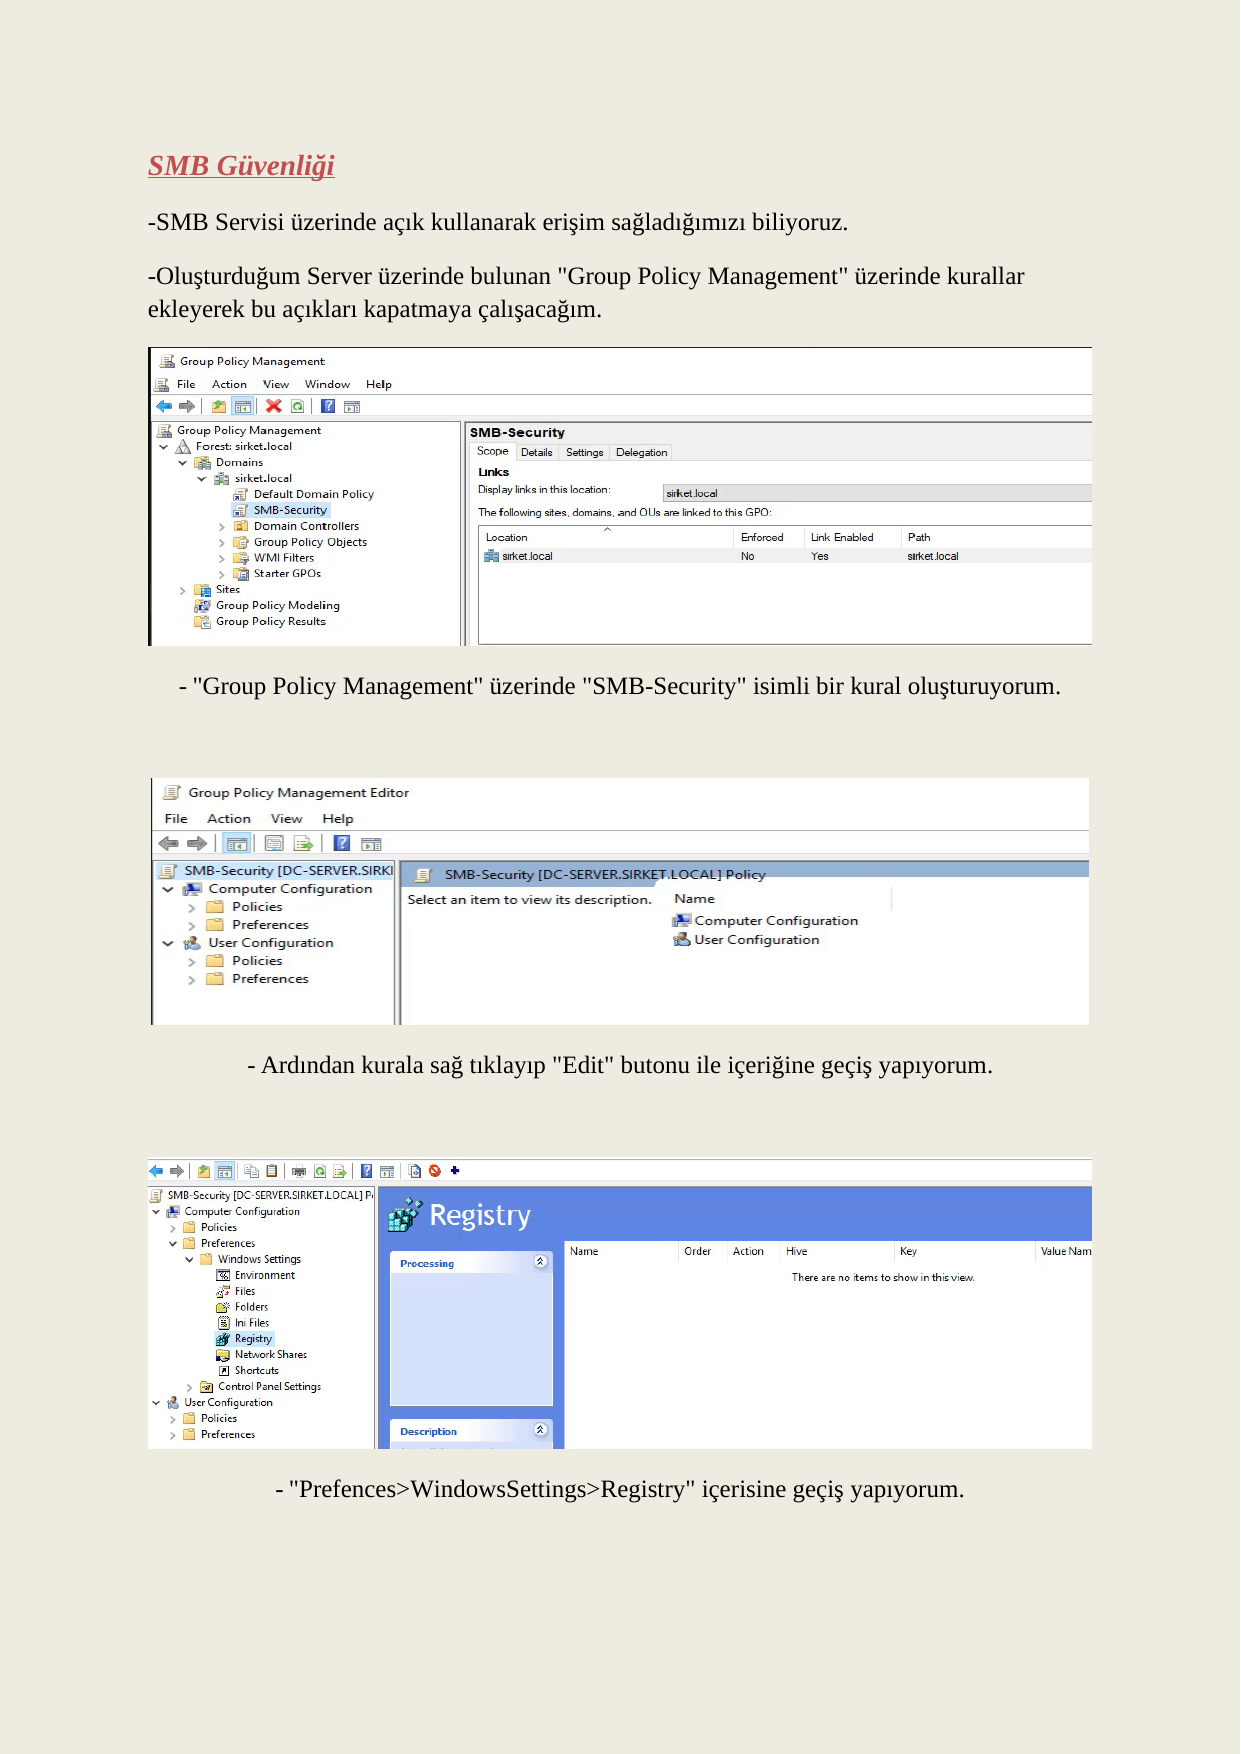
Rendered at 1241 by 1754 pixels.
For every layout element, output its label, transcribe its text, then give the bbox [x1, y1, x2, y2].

picture [148, 1157, 1092, 1449]
text - "Group Policy Management" üzerinde "SMB-Security" isimli bir kural oluşturuyorum. [148, 671, 1093, 700]
text SMB Güvenliği [148, 148, 1093, 181]
text - "Prefences>WindowsSettings>Registry" içerisine geçiş yapıyorum. [148, 1474, 1093, 1502]
picture [148, 347, 1092, 646]
text -SMB Servisi üzerinde açık kullanarak erişim sağladığımızı biliyoruz. [148, 207, 1093, 236]
text - Ardından kurala sağ tıklayıp "Edit" butonu ile içeriğine geçiş yapıyorum. [148, 1050, 1093, 1079]
picture [151, 778, 1089, 1025]
text -Oluşturduğum Server üzerinde bulunan "Group Policy Management" üzerinde kurallar ekleyerek bu açıkları kapatmaya çalışacağım. [148, 261, 1093, 323]
